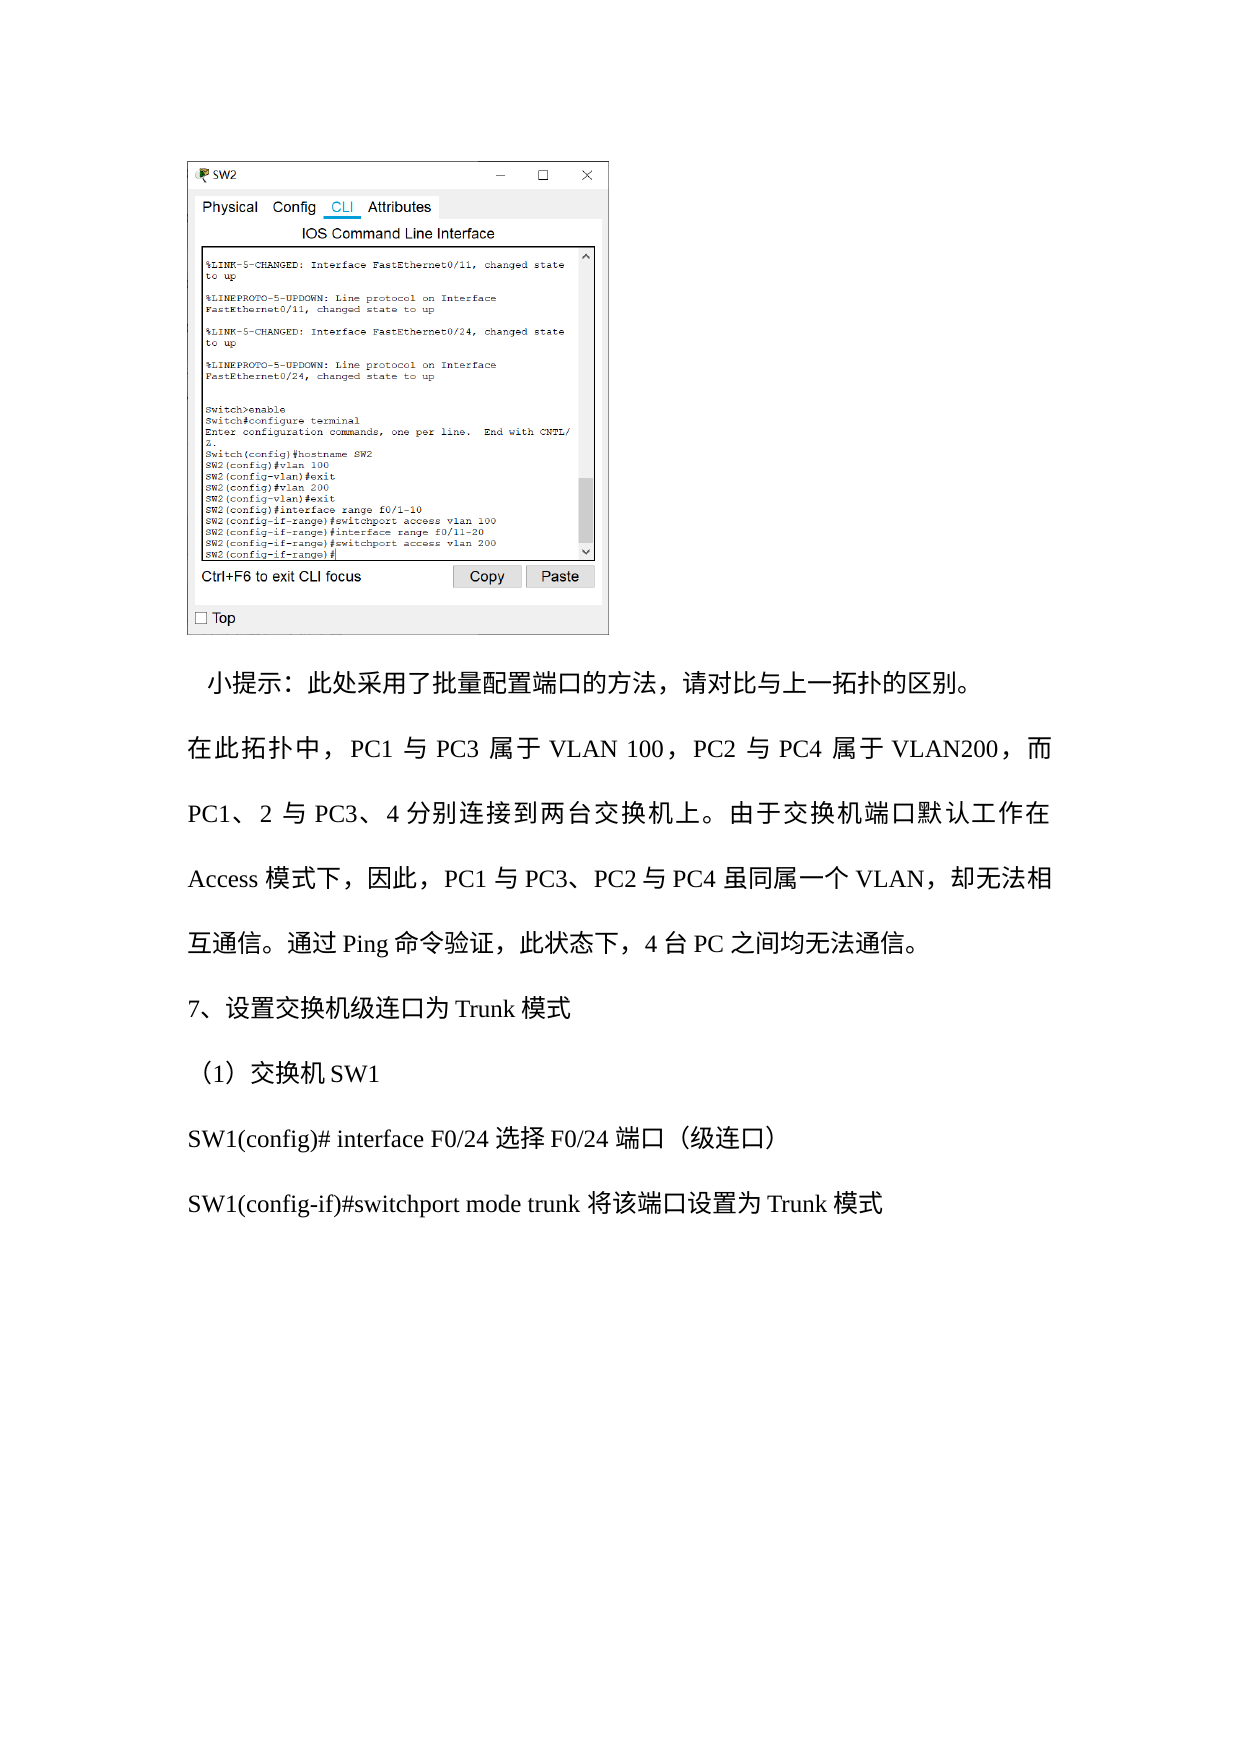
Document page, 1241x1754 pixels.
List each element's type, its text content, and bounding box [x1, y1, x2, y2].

picture [187, 161, 609, 635]
text SW1(config)# interface F0/24 选择F0/24 端口（级连口） [187, 1104, 1053, 1169]
text 小提示：此处采用了批量配置端口的方法，请对比与上一拓扑的区别。 [187, 649, 1053, 714]
text 在此拓扑中，PC1 与PC3 属于VLAN 100，PC2 与PC4 属于VLAN200，而PC1、2 与PC3、4分别连接到两台交换机上。由于交换机端口默认工作在Access 模式下，因此，PC1 与PC3、PC2与PC4 虽同属一个VLAN，却无法相互通信。通过Ping 命令验证，此状态下，4 台PC 之间均无法通信。 [187, 714, 1053, 974]
text 7、设置交换机级连口为Trunk 模式 [187, 974, 1053, 1039]
text SW1(config-if)#switchport mode trunk 将该端口设置为Trunk 模式 [187, 1169, 1053, 1234]
text （1）交换机SW1 [187, 1039, 1053, 1104]
